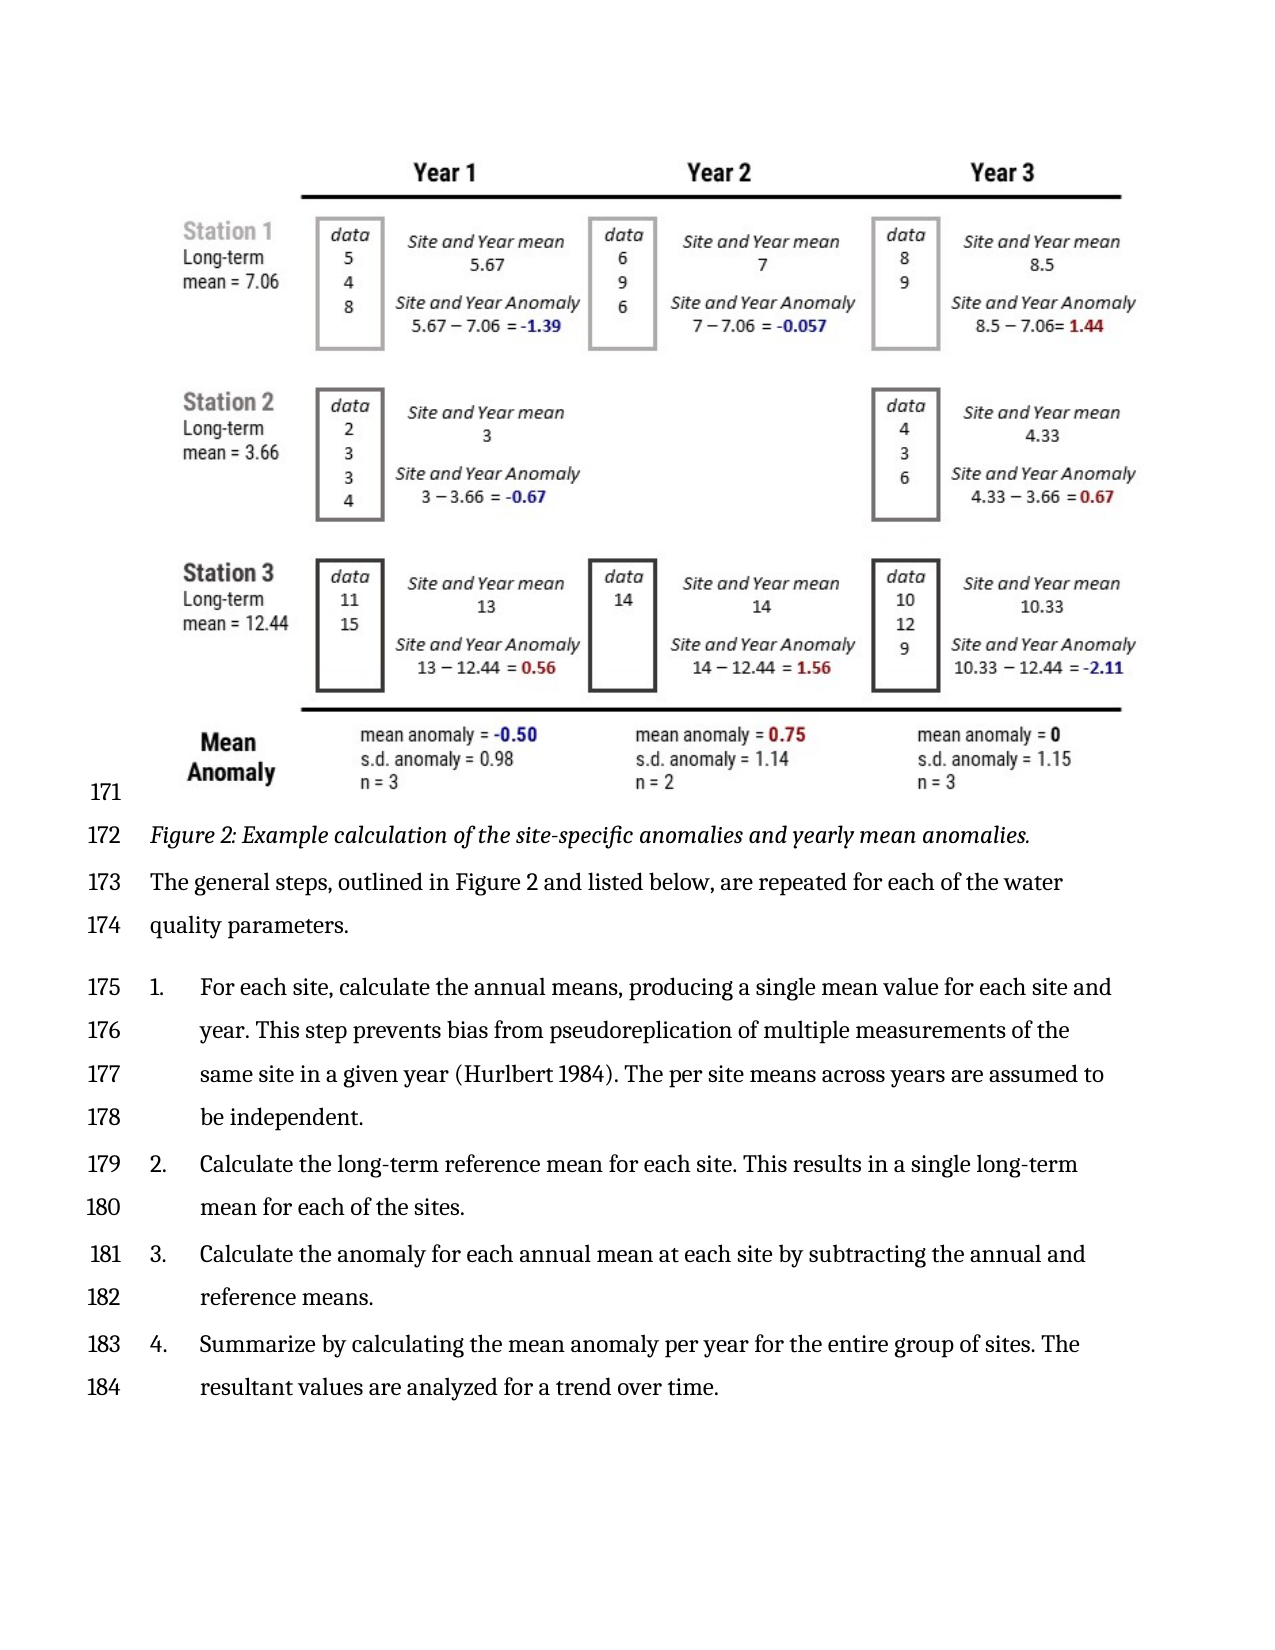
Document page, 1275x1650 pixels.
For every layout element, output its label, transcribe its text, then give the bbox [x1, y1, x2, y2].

list Calculate the anomaly for each annual mean at each site by subtracting the annual and reference means. [150, 1239, 1125, 1311]
text The general steps, outlined in Figure 2 and listed below, are repeated for each of the water quality parameters. [150, 868, 1125, 940]
list Summarize by calculating the mean anomaly per year for the entire group of sites. The resultant values are analyzed for a trend over time. [150, 1329, 1125, 1401]
text Figure 2: Example calculation of the site-specific anomalies and yearly mean anomalies. [150, 821, 1125, 849]
list Calculate the long-term reference mean for each site. This results in a single long-term mean for each of the sites. [150, 1149, 1125, 1221]
picture [168, 150, 1144, 800]
list For each site, calculate the annual means, producing a single mean value for each site and year. This step prevents bias from pseudoreplication of multiple measurements of the same site in a given year (Hurlbert 1984). The per site means across years are assumed to be independent. [150, 973, 1125, 1131]
